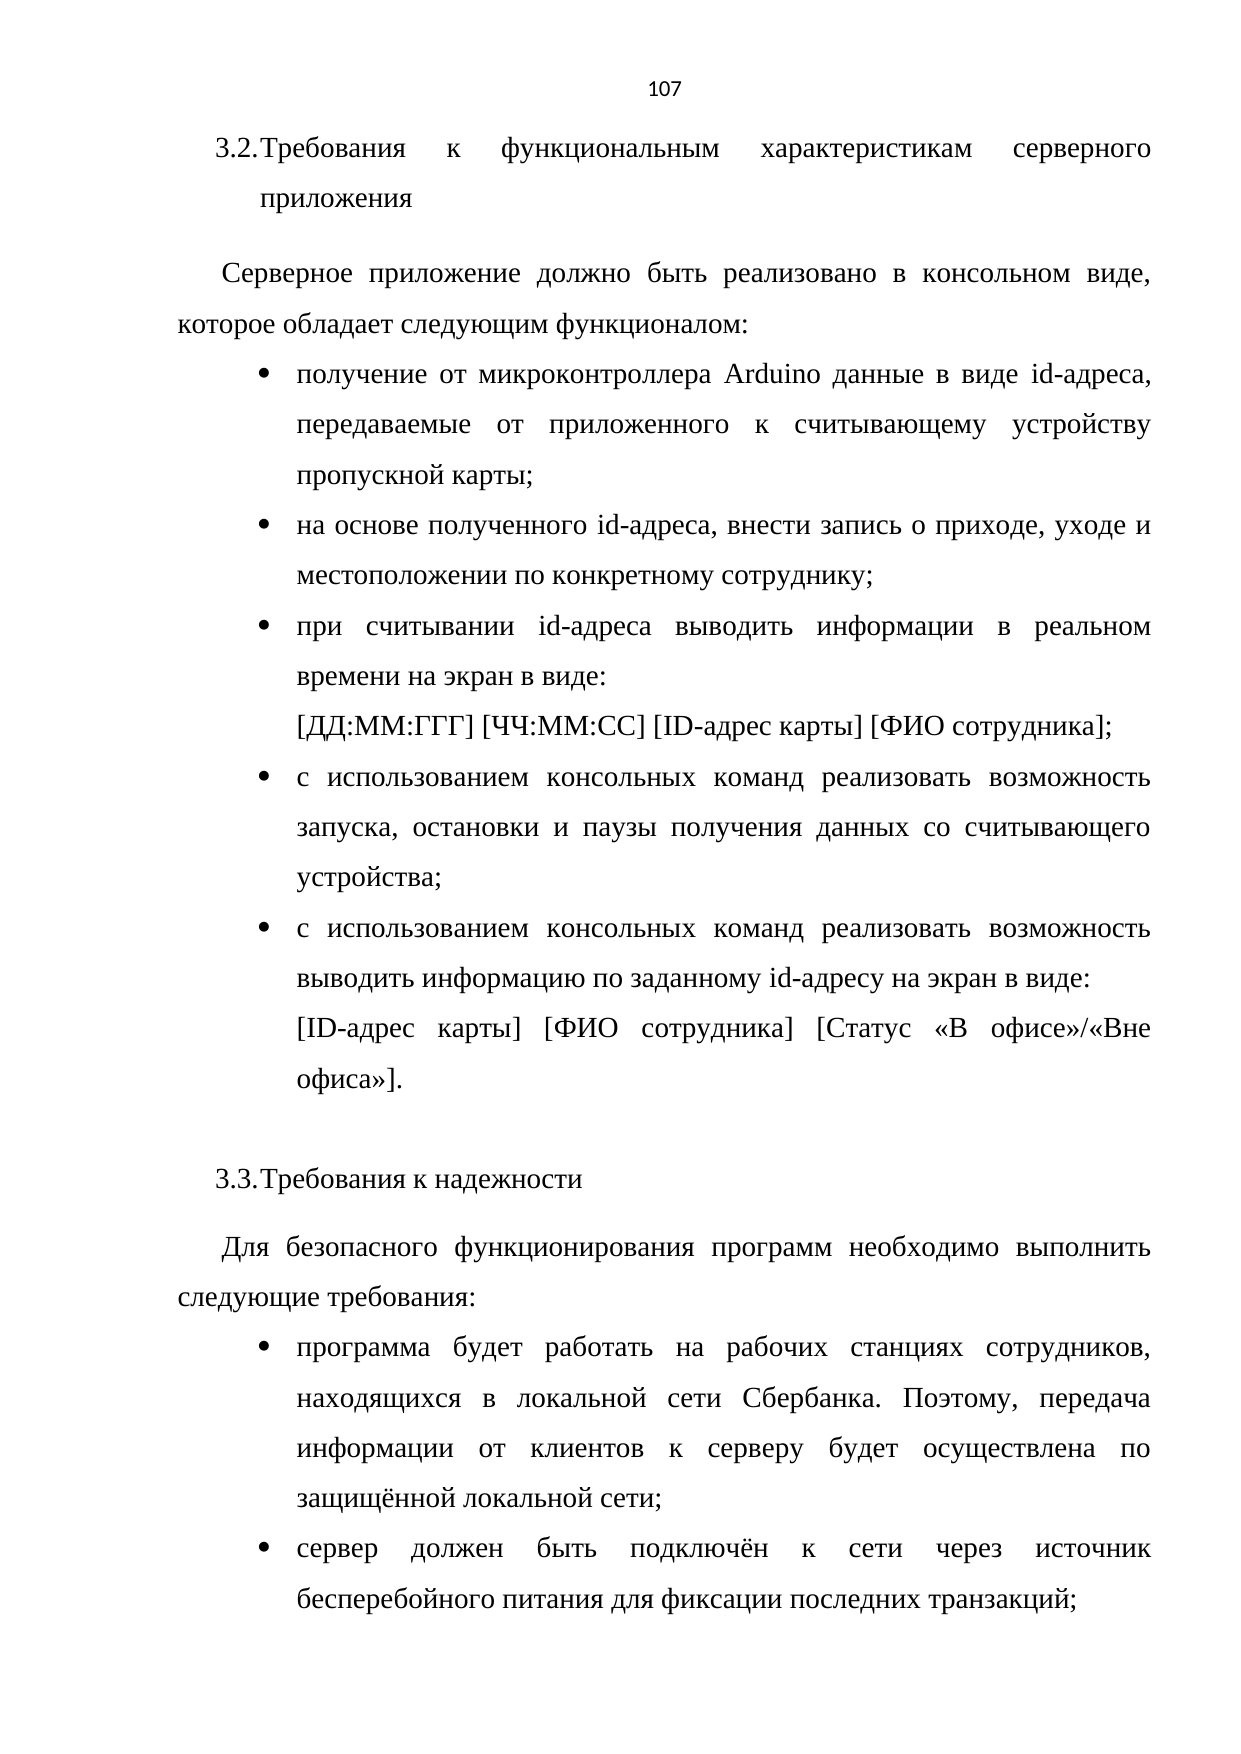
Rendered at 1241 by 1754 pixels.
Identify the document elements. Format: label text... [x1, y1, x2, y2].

list на основе полученного id-адреса, внести запись о приходе, уходе и местоположении по конкретному сотруднику; [259, 507, 1152, 591]
text [ID-адрес карты] [ФИО сотрудника] [Статус «В офисе»/«Вне офиса»]. [296, 1011, 1152, 1094]
list с использованием консольных команд реализовать возможность запуска, остановки и паузы получения данных со считывающего устройства; [259, 759, 1152, 893]
list Требования к функциональным характеристикам серверного приложения [215, 130, 1152, 214]
text [ДД:ММ:ГГГ] [ЧЧ:ММ:СС] [ID-адрес карты] [ФИО сотрудника]; [296, 708, 1152, 742]
list получение от микроконтроллера Arduino данные в виде id-адреса, передаваемые от приложенного к считывающему устройству пропускной карты; [259, 356, 1152, 490]
list при считывании id-адреса выводить информации в реальном времени на экран в виде: [259, 608, 1152, 692]
list сервер должен быть подключён к сети через источник бесперебойного питания для фиксации последних транзакций; [259, 1531, 1152, 1614]
list программа будет работать на рабочих станциях сотрудников, находящихся в локальной сети Сбербанка. Поэтому, передача информации от клиентов к серверу будет осуществлена по защищённой локальной сети; [259, 1329, 1152, 1514]
text Серверное приложение должно быть реализовано в консольном виде, которое обладает следующим функционалом: [177, 255, 1152, 339]
text Для безопасного функционирования программ необходимо выполнить следующие требования: [177, 1229, 1152, 1312]
list Требования к надежности [215, 1162, 1152, 1195]
list с использованием консольных команд реализовать возможность выводить информацию по заданному id-адресу на экран в виде: [259, 910, 1152, 994]
